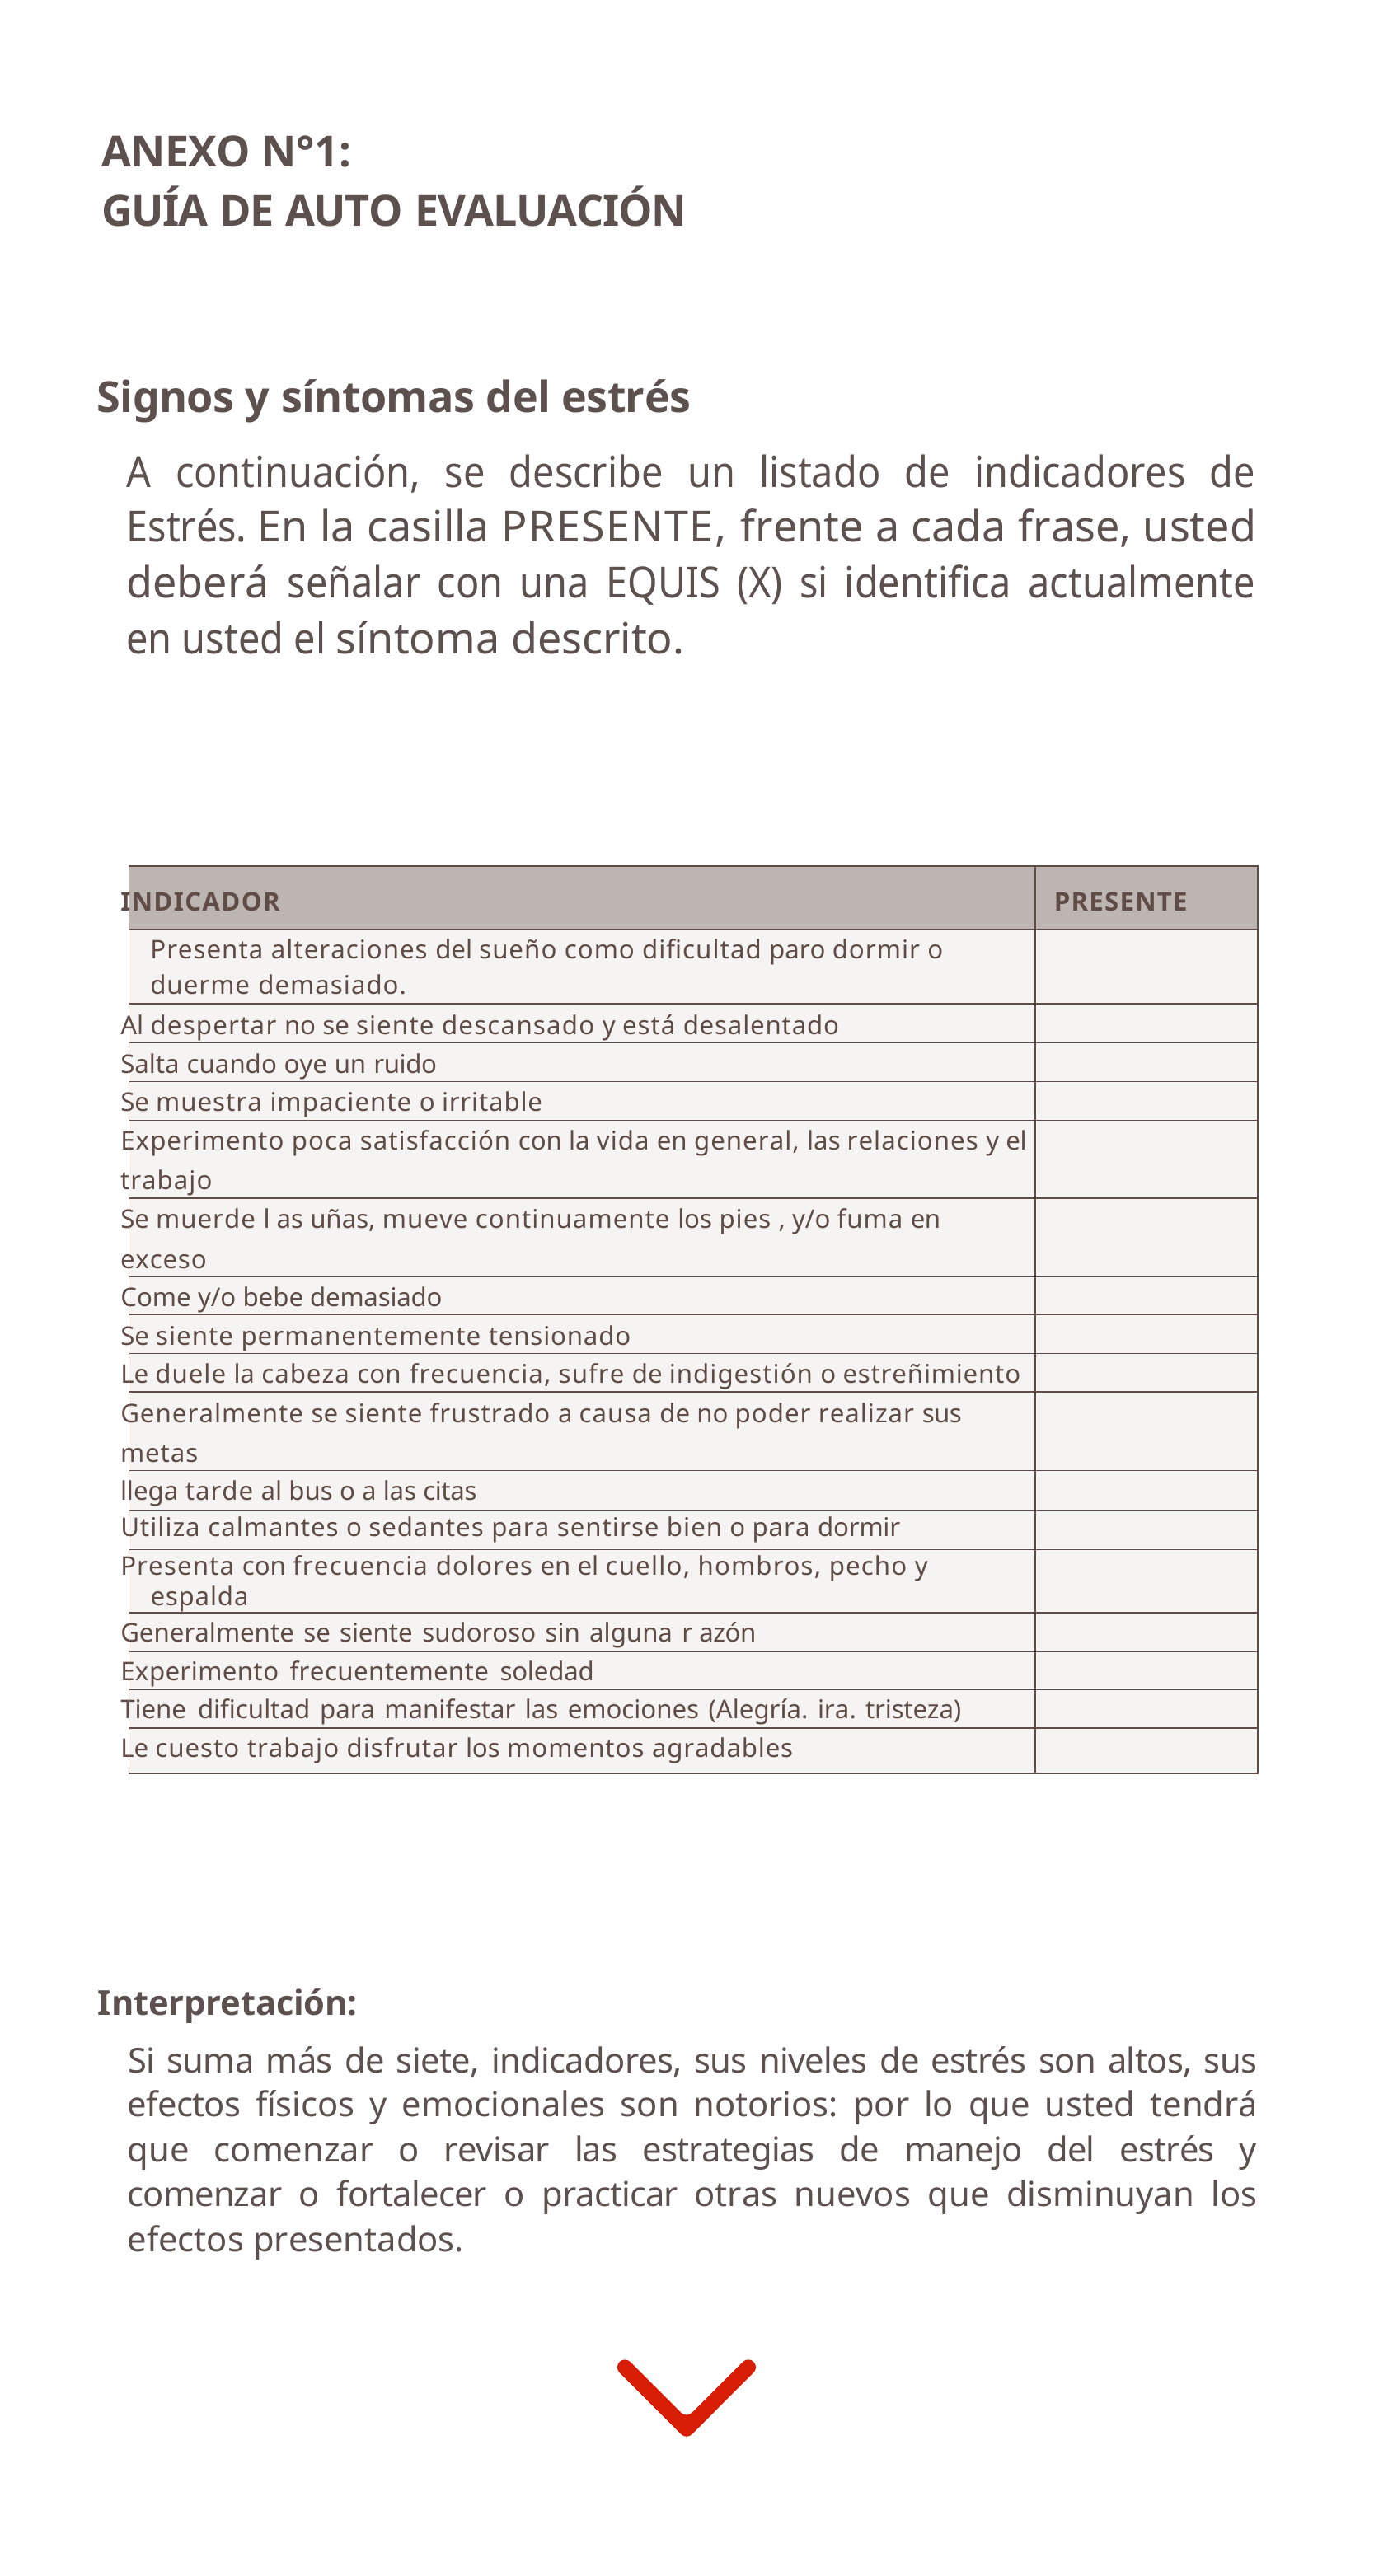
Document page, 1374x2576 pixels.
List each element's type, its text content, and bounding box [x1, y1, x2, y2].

table_cell Come y/o bebe demasiado [129, 1277, 1034, 1314]
table_cell [1036, 1082, 1257, 1120]
table_cell [1036, 1393, 1257, 1470]
table_cell [1036, 1315, 1257, 1353]
table_cell Utiliza calmantes o sedantes para sentirse bien o para dormir [129, 1511, 1034, 1548]
table_cell Generalmente se siente sudoroso sin alguna r azón [129, 1614, 1034, 1651]
table_cell [1036, 1614, 1257, 1651]
table_cell Experimento poca satisfacción con la vida en general, las relaciones y el trabajo [129, 1121, 1034, 1197]
table_header INDICADOR [129, 867, 1034, 929]
table_cell [1036, 930, 1257, 1003]
text Si suma más de siete, indicadores, sus niveles de estrés son altos, sus efectos físicos y emocionales son notorios: por lo que usted tendrá que comenzar o revisar las estrategias de manejo del estrés y comenzar o fortalecer o practicar otras nuevos que disminuyan los efectos presentados. [127, 2037, 1258, 2261]
table_cell [1036, 1121, 1257, 1197]
table_cell Generalmente se siente frustrado a causa de no poder realizar sus metas [129, 1393, 1034, 1470]
table_cell Tiene dificultad para manifestar las emociones (Alegría. ira. tristeza) [129, 1690, 1034, 1727]
table_cell [1036, 1199, 1257, 1276]
table_cell Se muerde l as uñas, mueve continuamente los pies , y/o fuma en exceso [129, 1199, 1034, 1276]
table_cell llega tarde al bus o a las citas [129, 1471, 1034, 1510]
table_cell [1036, 1511, 1257, 1548]
text GUÍA DE AUTO EVALUACIÓN [101, 180, 1264, 238]
table_cell [1036, 1690, 1257, 1727]
table_cell [1036, 1471, 1257, 1510]
table_cell [1036, 1043, 1257, 1081]
table_cell [1036, 1652, 1257, 1688]
table_cell Le cuesto trabajo disfrutar los momentos agradables [129, 1729, 1034, 1773]
table_cell Presenta con frecuencia dolores en el cuello, hombros, pecho y espalda [129, 1550, 1034, 1612]
table_cell Le duele la cabeza con frecuencia, sufre de indigestión o estreñimiento [129, 1354, 1034, 1391]
text Interpretación: [98, 1979, 1264, 2026]
table_cell [1036, 1005, 1257, 1042]
text ANEXO N°1: [101, 121, 1264, 180]
table_cell [1036, 1550, 1257, 1612]
table_cell Experimento frecuentemente soledad [129, 1652, 1034, 1688]
table_header PRESENTE [1036, 867, 1257, 929]
subtitle Signos y síntomas del estrés [96, 367, 1264, 425]
table_cell Presenta alteraciones del sueño como dificultad paro dormir o duerme demasiado. [129, 930, 1034, 1003]
table_cell [1036, 1729, 1257, 1773]
table_cell Al despertar no se siente descansado y está desalentado [129, 1005, 1034, 1042]
table_cell [1036, 1277, 1257, 1314]
table_cell [1036, 1354, 1257, 1391]
table_cell Se muestra impaciente o irritable [129, 1082, 1034, 1120]
table_cell Salta cuando oye un ruido [129, 1043, 1034, 1081]
text A continuación, se describe un listado de indicadores de Estrés. En la casilla PRESENTE, frente a cada frase, usted deberá señalar con una EQUIS (X) si identifica actualmente en usted el síntoma descrito. [126, 443, 1256, 667]
table_cell Se siente permanentemente tensionado [129, 1315, 1034, 1353]
